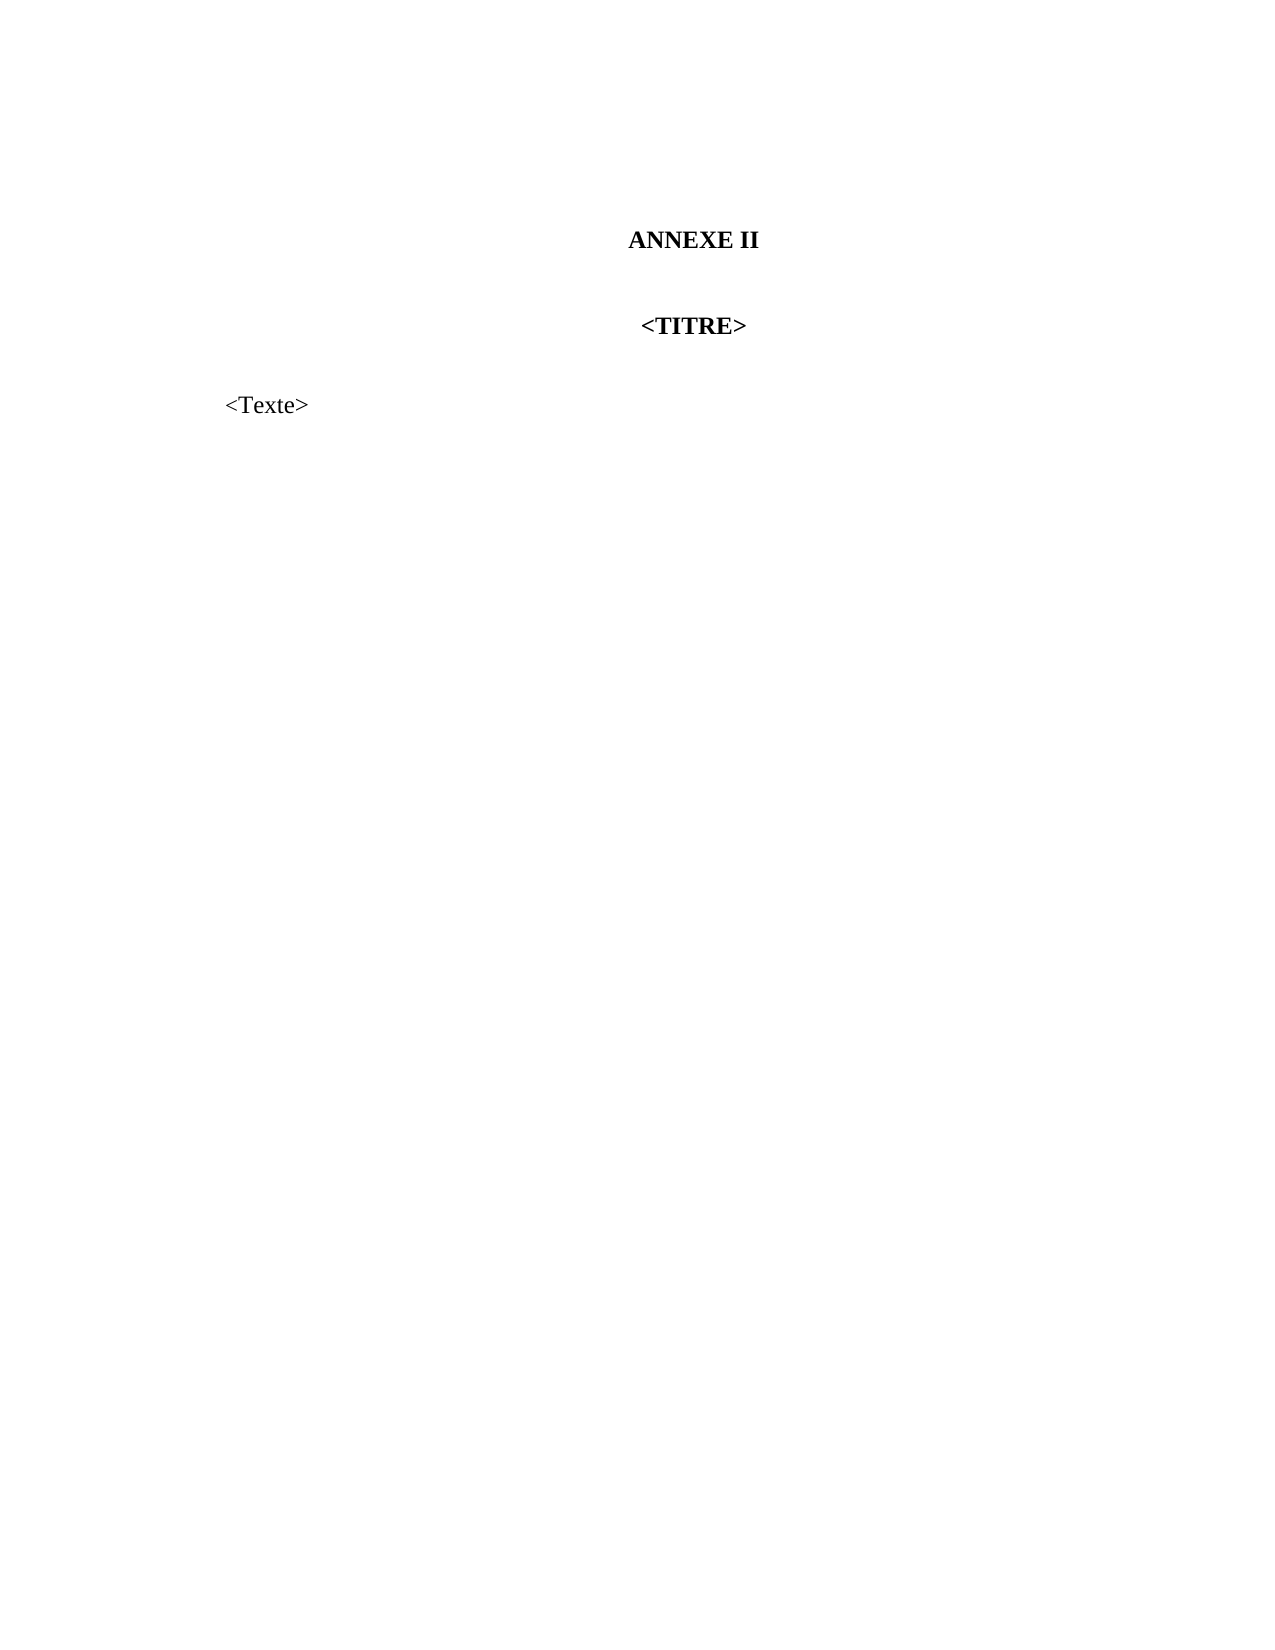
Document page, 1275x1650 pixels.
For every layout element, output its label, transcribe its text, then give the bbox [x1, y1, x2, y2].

text <Texte> [225, 390, 1162, 419]
text <titre> [225, 225, 1162, 340]
